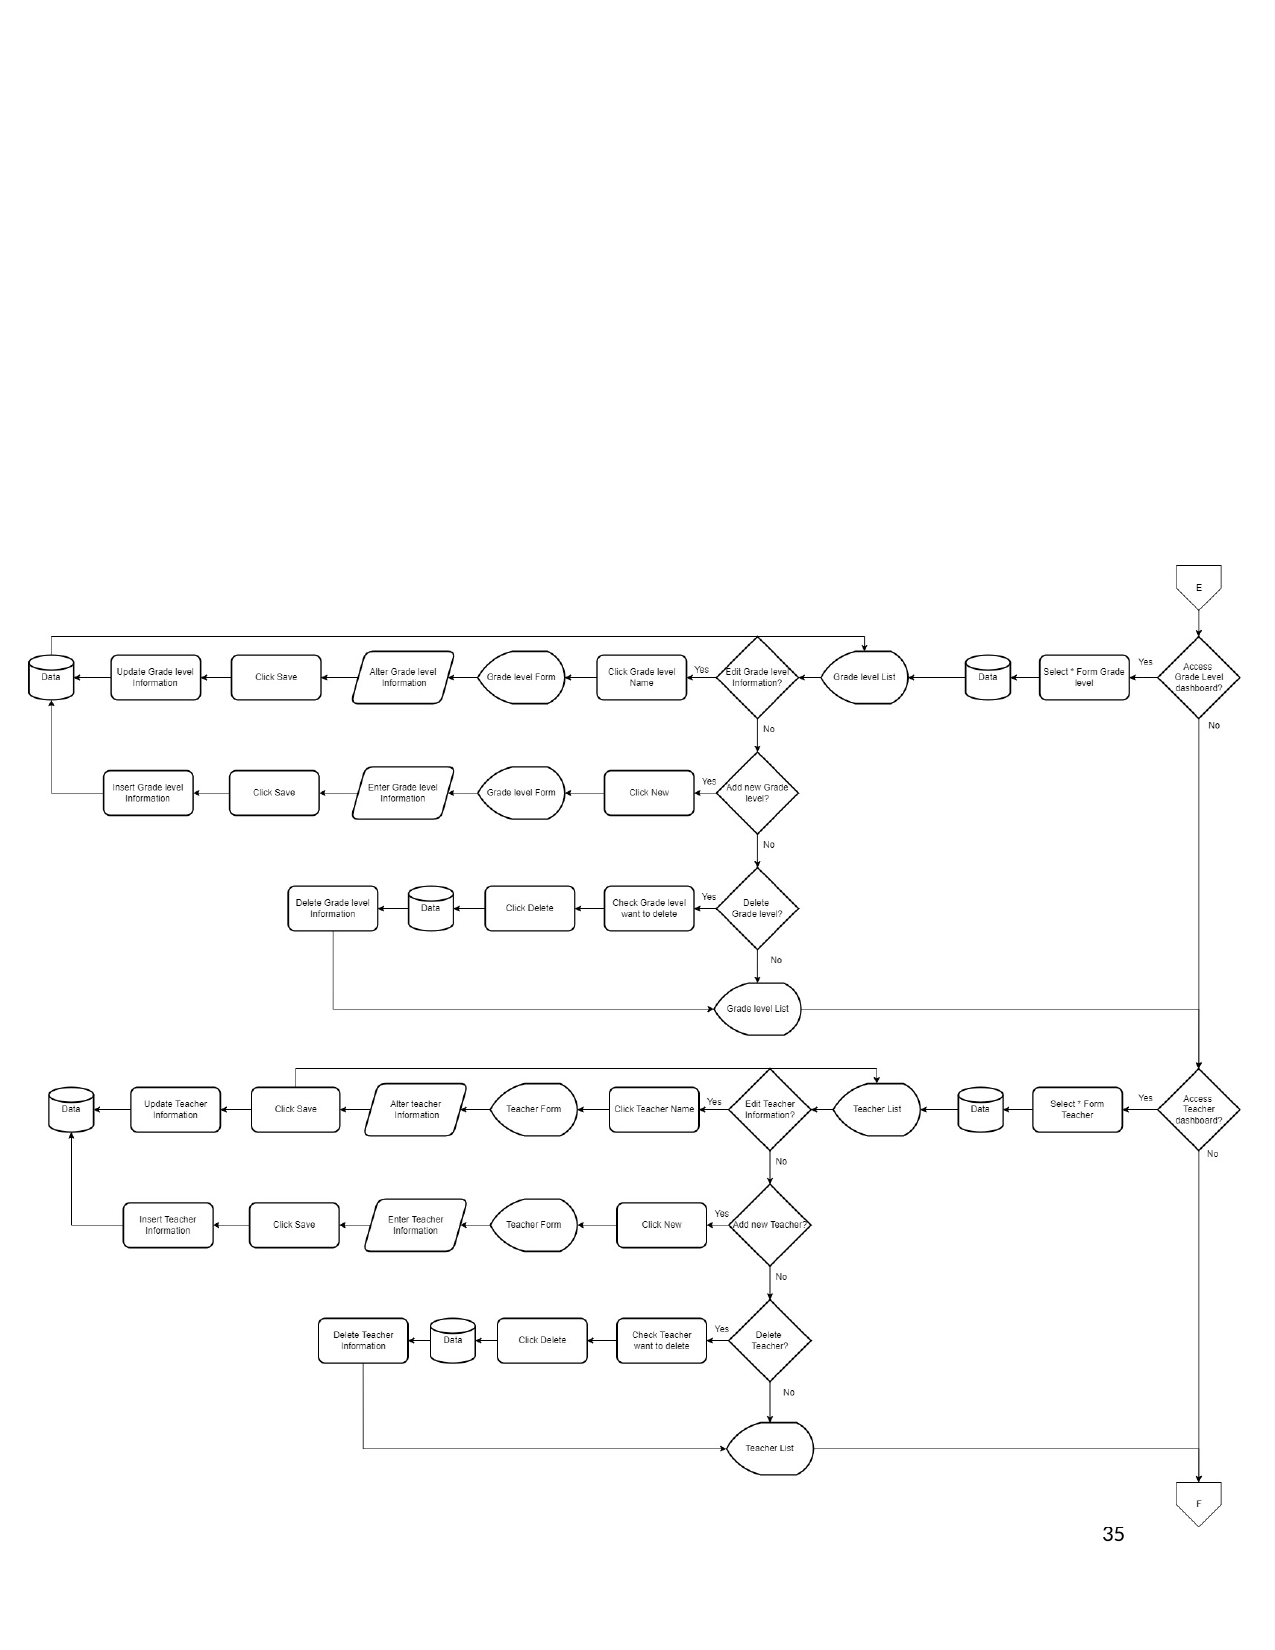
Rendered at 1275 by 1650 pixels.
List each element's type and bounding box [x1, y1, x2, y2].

picture [28, 565, 1241, 1527]
